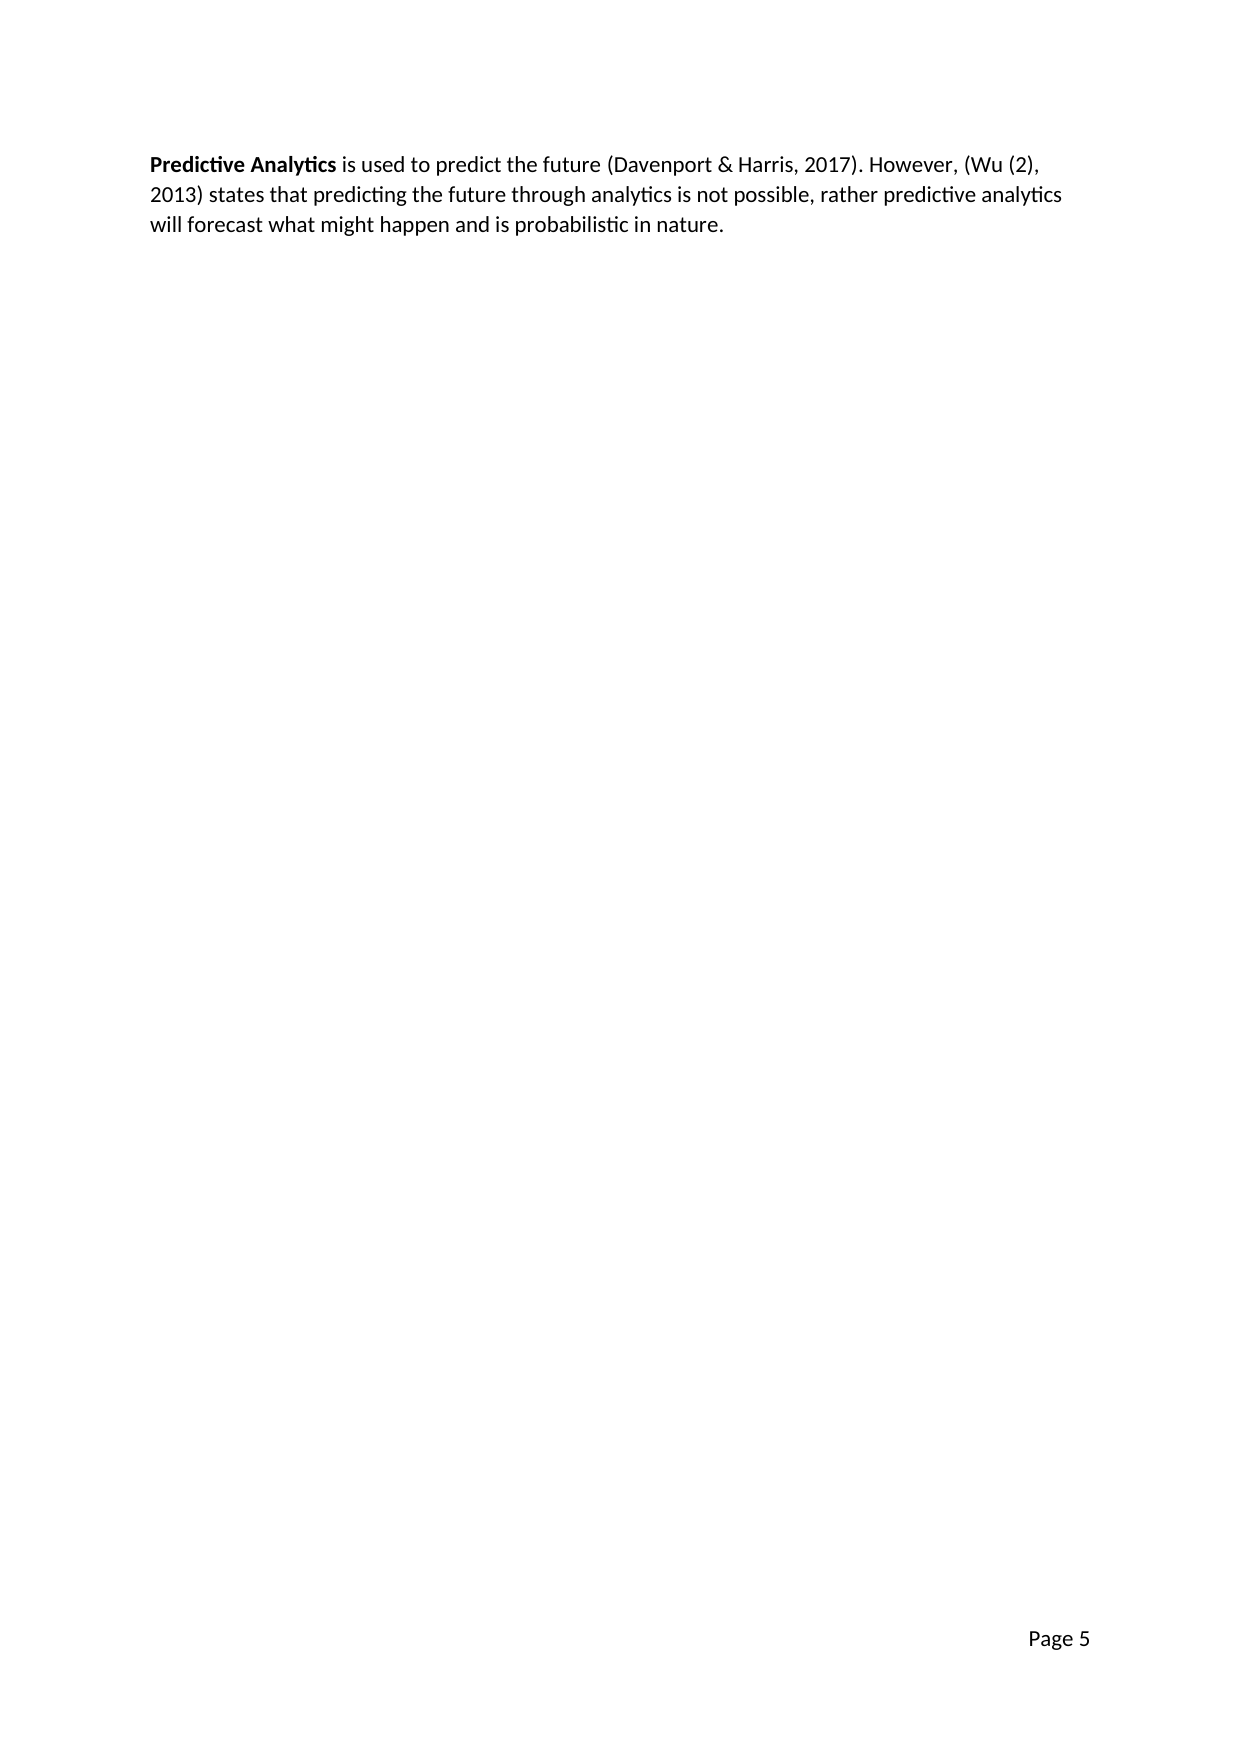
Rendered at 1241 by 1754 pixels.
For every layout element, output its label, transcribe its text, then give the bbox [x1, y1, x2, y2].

text Predictive Analytics is used to predict the future . However, states that predicting the future through analytics is not possible, rather predictive analytics will forecast what might happen and is probabilistic in nature. [150, 150, 1090, 238]
